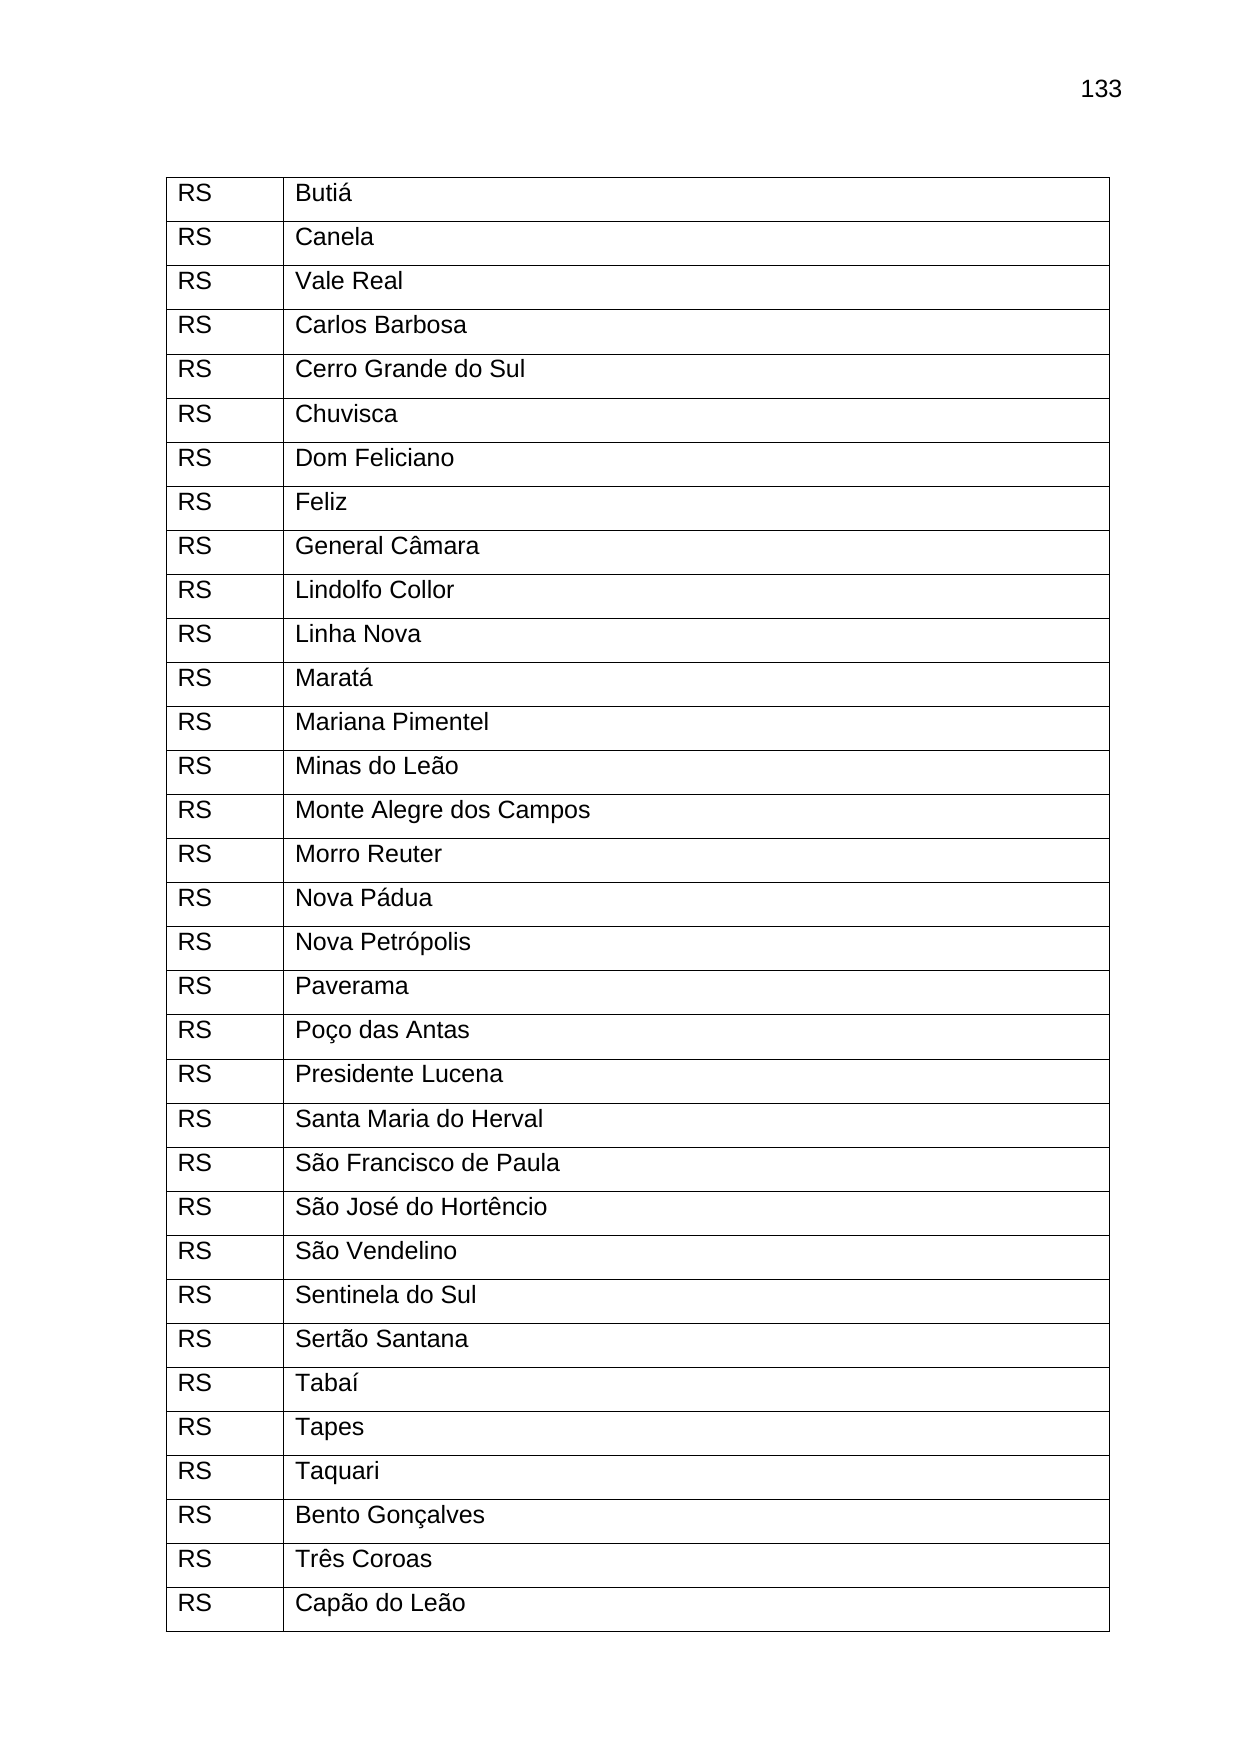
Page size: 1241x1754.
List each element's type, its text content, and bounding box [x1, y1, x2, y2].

table_cell RS [167, 1192, 283, 1235]
table_cell RS [167, 663, 283, 706]
table_cell Capão do Leão [284, 1588, 1109, 1631]
table_cell RS [167, 266, 283, 309]
table_cell RS [167, 355, 283, 397]
table_cell RS [167, 883, 283, 926]
table_cell Mariana Pimentel [284, 707, 1109, 750]
table_cell RS [167, 1412, 283, 1455]
table_cell Dom Feliciano [284, 443, 1109, 486]
table_cell RS [167, 1456, 283, 1499]
table_cell RS [167, 531, 283, 574]
table_cell RS [167, 795, 283, 838]
table_cell Feliz [284, 487, 1109, 530]
table_cell Poço das Antas [284, 1015, 1109, 1058]
table_cell RS [167, 619, 283, 662]
table_cell RS [167, 1500, 283, 1543]
table_cell Vale Real [284, 266, 1109, 309]
table_cell São José do Hortêncio [284, 1192, 1109, 1235]
table_cell Maratá [284, 663, 1109, 706]
table_cell RS [167, 751, 283, 794]
table_cell São Francisco de Paula [284, 1148, 1109, 1191]
table_cell Presidente Lucena [284, 1060, 1109, 1102]
table_cell RS [167, 487, 283, 530]
table_cell RS [167, 839, 283, 882]
table_cell Cerro Grande do Sul [284, 355, 1109, 397]
table_cell RS [167, 310, 283, 353]
table_cell RS [167, 178, 283, 221]
table_cell RS [167, 927, 283, 970]
table_cell RS [167, 443, 283, 486]
table_cell Bento Gonçalves [284, 1500, 1109, 1543]
table_cell Tapes [284, 1412, 1109, 1455]
table_cell Taquari [284, 1456, 1109, 1499]
table_cell RS [167, 1236, 283, 1279]
table_cell Morro Reuter [284, 839, 1109, 882]
table_cell RS [167, 1544, 283, 1587]
table_cell Butiá [284, 178, 1109, 221]
table_cell RS [167, 1148, 283, 1191]
table_cell Lindolfo Collor [284, 575, 1109, 618]
table_cell RS [167, 1015, 283, 1058]
table_cell RS [167, 971, 283, 1014]
table_cell Nova Pádua [284, 883, 1109, 926]
table_cell Carlos Barbosa [284, 310, 1109, 353]
table_cell RS [167, 575, 283, 618]
table_cell Sentinela do Sul [284, 1280, 1109, 1323]
table_cell Linha Nova [284, 619, 1109, 662]
table_cell RS [167, 1324, 283, 1367]
table_cell RS [167, 1060, 283, 1102]
table_cell Tabaí [284, 1368, 1109, 1411]
table_cell RS [167, 1104, 283, 1147]
table_cell RS [167, 399, 283, 442]
table_cell RS [167, 707, 283, 750]
table_cell Canela [284, 222, 1109, 265]
table_cell Monte Alegre dos Campos [284, 795, 1109, 838]
table_cell Santa Maria do Herval [284, 1104, 1109, 1147]
table_cell Minas do Leão [284, 751, 1109, 794]
table_cell São Vendelino [284, 1236, 1109, 1279]
table_cell Três Coroas [284, 1544, 1109, 1587]
table_cell RS [167, 222, 283, 265]
table_cell RS [167, 1588, 283, 1631]
table_cell Sertão Santana [284, 1324, 1109, 1367]
table_cell RS [167, 1280, 283, 1323]
table_cell Paverama [284, 971, 1109, 1014]
table_cell General Câmara [284, 531, 1109, 574]
table_cell Nova Petrópolis [284, 927, 1109, 970]
table_cell RS [167, 1368, 283, 1411]
table_cell Chuvisca [284, 399, 1109, 442]
